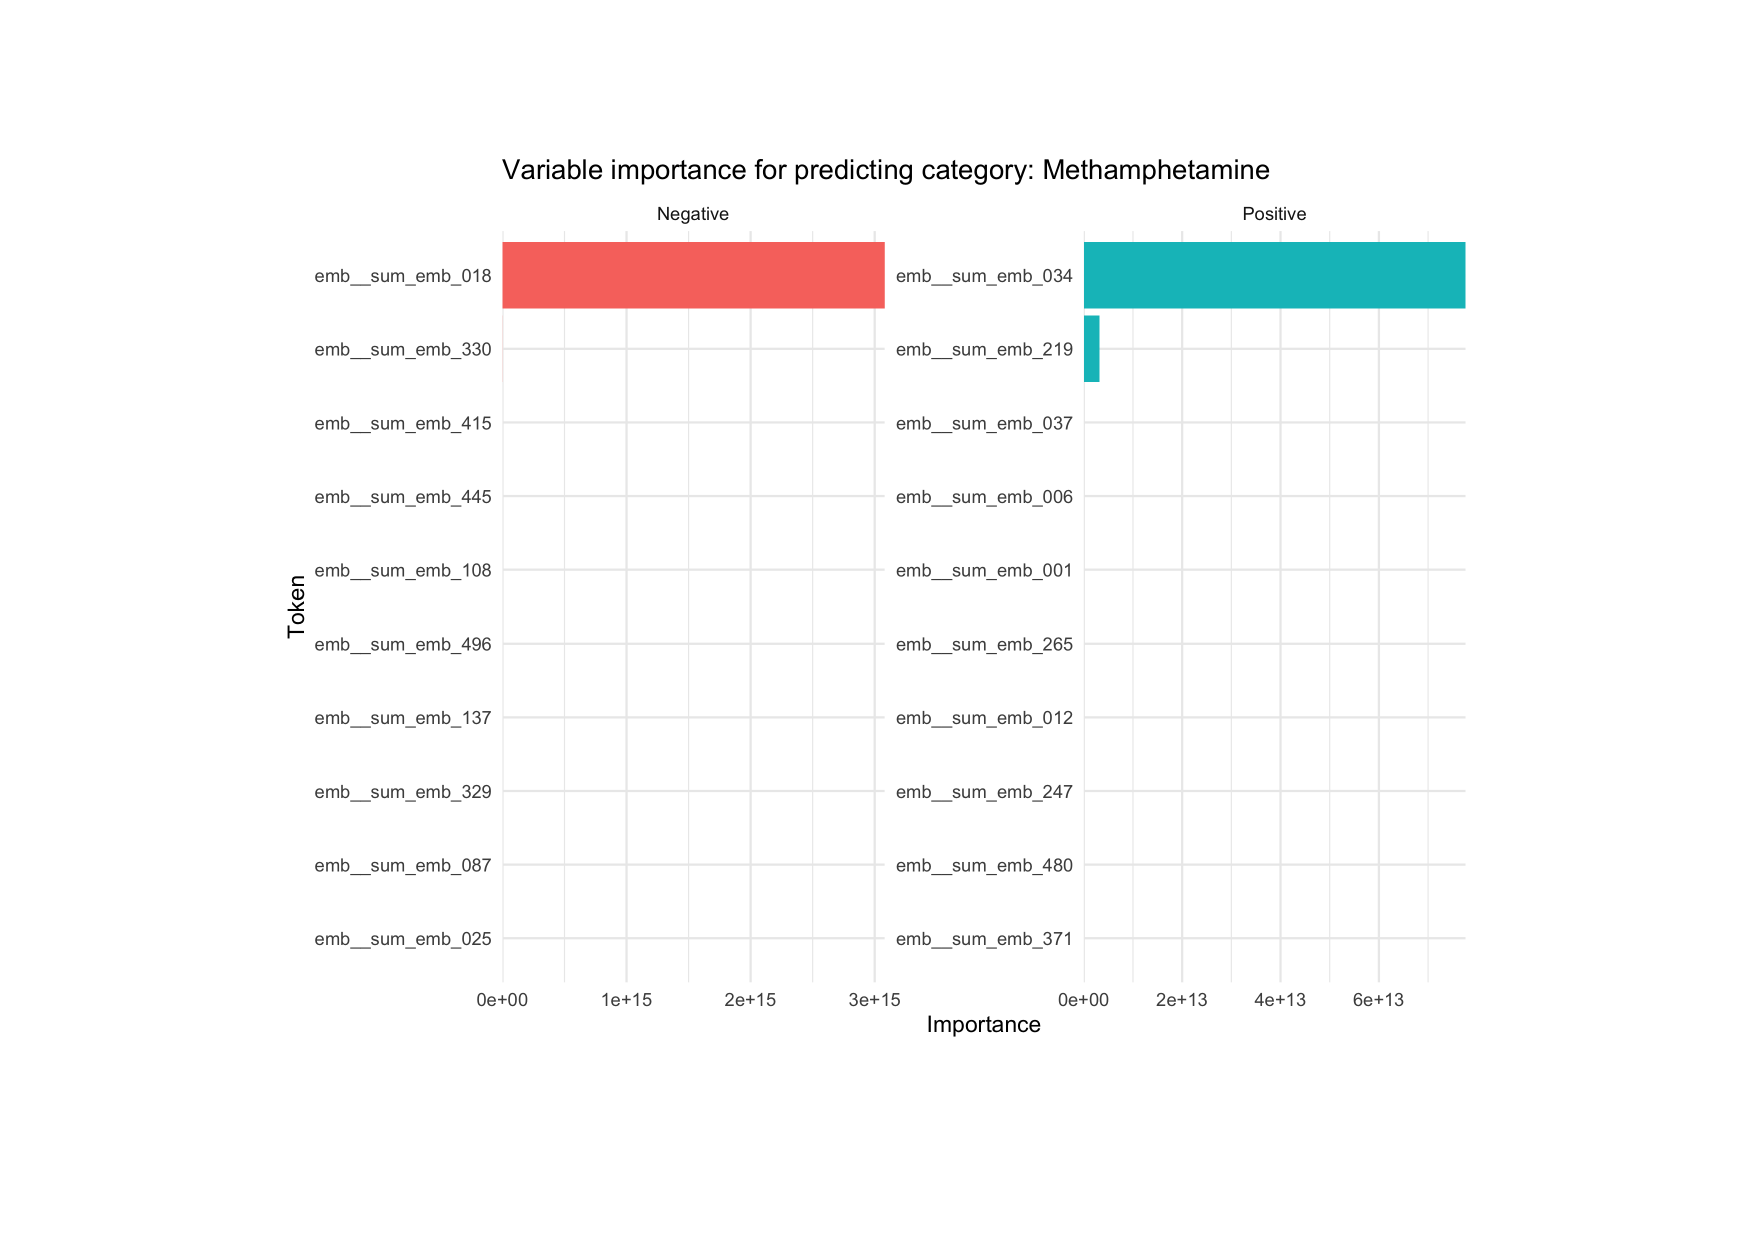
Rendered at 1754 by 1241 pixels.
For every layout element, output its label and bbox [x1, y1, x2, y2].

picture [277, 147, 1477, 1048]
